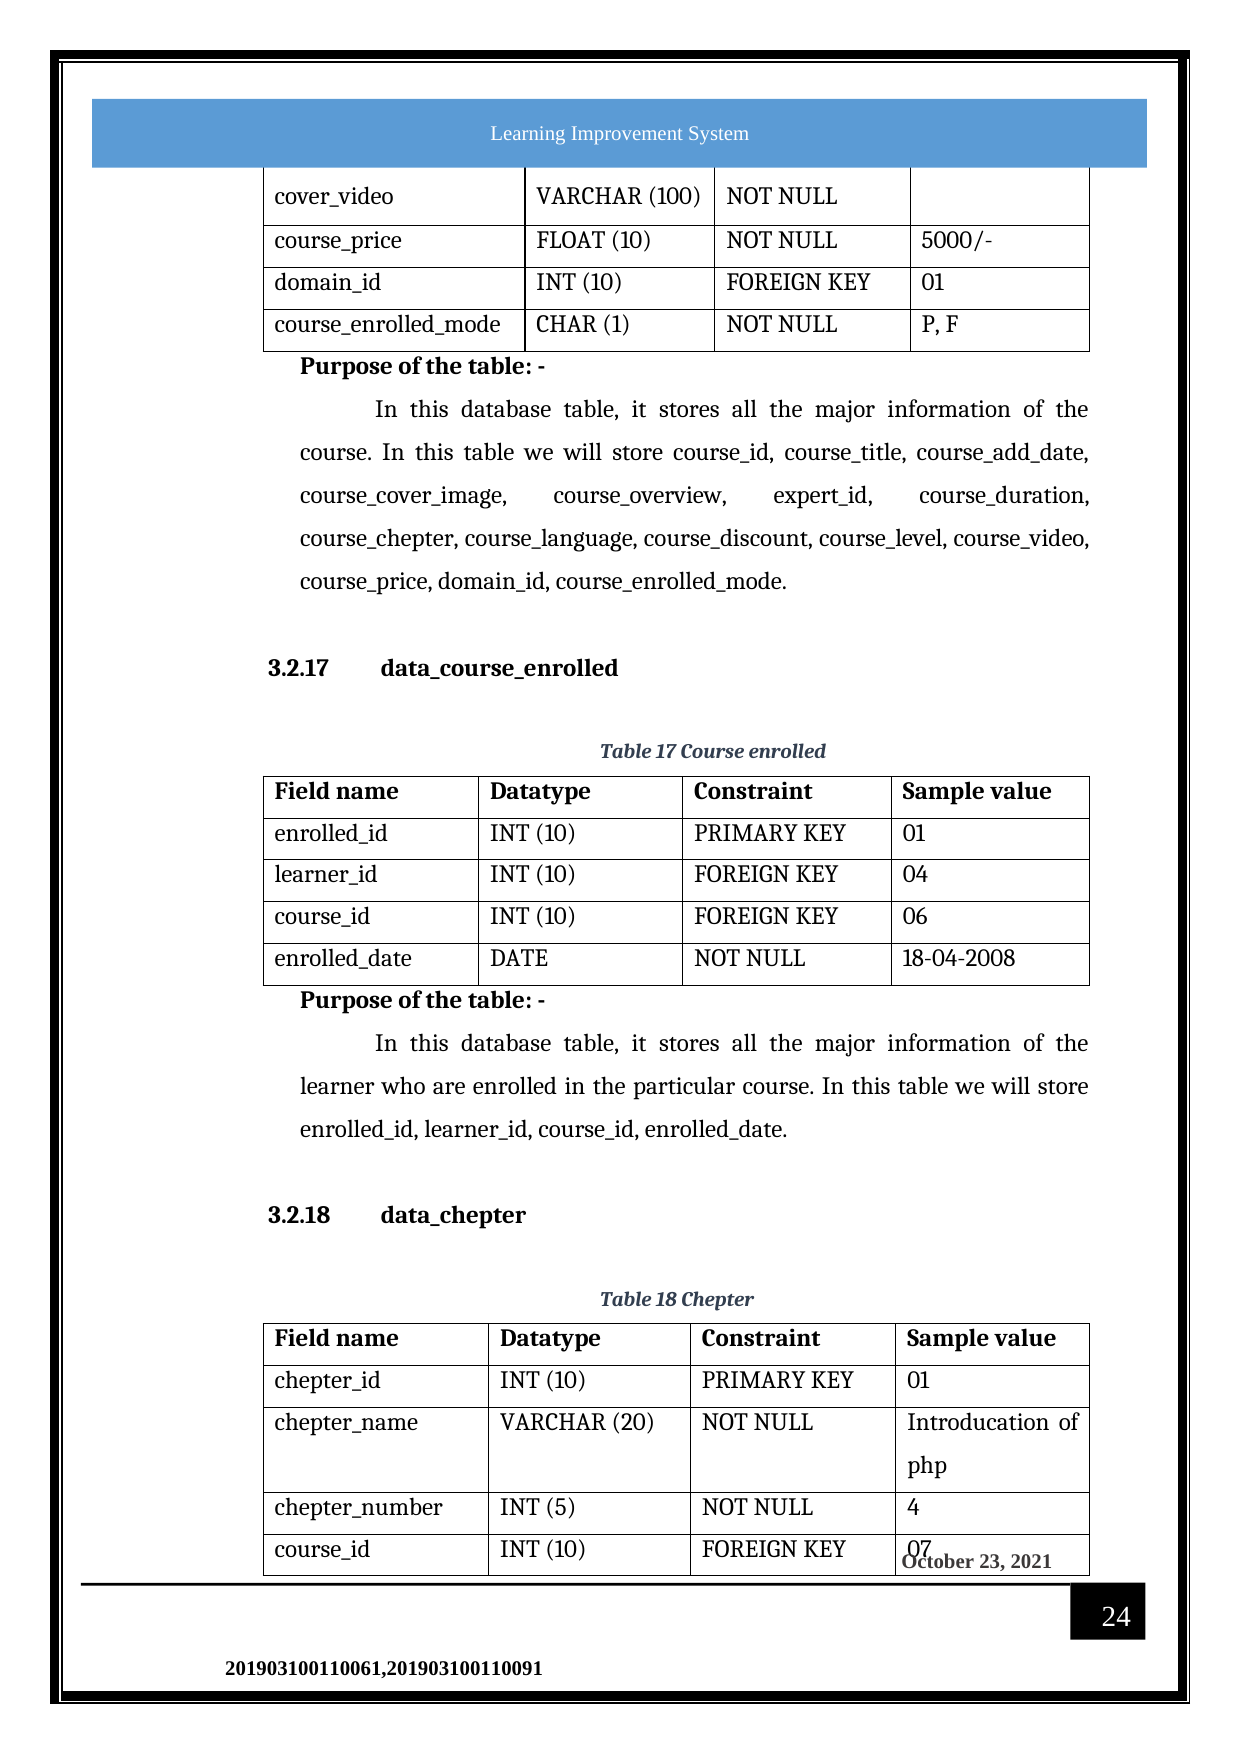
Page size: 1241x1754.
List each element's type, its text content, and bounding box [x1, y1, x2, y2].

table_header Sample value [892, 777, 1089, 817]
table_cell VARCHAR (20) [489, 1408, 690, 1492]
table_cell PRIMARY KEY [683, 819, 891, 859]
table_cell chepter_id [264, 1366, 488, 1407]
table_cell Introducation of php [896, 1408, 1089, 1492]
table_cell course_price [264, 226, 524, 267]
text Table 18 Chepter [525, 1287, 1090, 1311]
table_header Constraint [683, 777, 891, 817]
table_cell INT (10) [479, 819, 682, 859]
table_cell 18-04-2008 [892, 944, 1089, 984]
table_cell learner_id [264, 860, 478, 901]
table_cell NOT NULL [683, 944, 891, 984]
table_cell cover_video [264, 168, 524, 225]
table_cell 01 [892, 819, 1089, 859]
table_cell course_id [264, 1535, 488, 1575]
text Table 17 Course enrolled [525, 740, 1090, 764]
table_header Sample value [896, 1324, 1089, 1365]
text In this database table, it stores all the major information of the course. In this table we will store course_id, course_title, course_add_date, course_cover_image, course_overview, expert_id, course_duration, course_chepter, course_language, course_discount, course_level, course_video, course_price, domain_id, course_enrolled_mode. [300, 395, 1090, 596]
list data_course_enrolled [268, 653, 1090, 682]
table_cell FOREIGN KEY [691, 1535, 895, 1575]
table_cell domain_id [264, 268, 524, 309]
table_cell INT (10) [489, 1366, 690, 1407]
table_cell 06 [892, 902, 1089, 943]
table_cell NOT NULL [715, 226, 910, 267]
table_cell INT (5) [489, 1493, 690, 1533]
table_cell VARCHAR (100) [526, 168, 714, 225]
list data_chepter [268, 1201, 1090, 1230]
table_cell NOT NULL [691, 1493, 895, 1533]
table_header Constraint [691, 1324, 895, 1365]
table_header Datatype [489, 1324, 690, 1365]
table_cell INT (10) [479, 860, 682, 901]
text Purpose of the table: - [225, 986, 1090, 1014]
table_cell 4 [896, 1493, 1089, 1533]
table_cell NOT NULL [715, 168, 910, 225]
table_cell INT (10) [479, 902, 682, 943]
table_cell DATE [479, 944, 682, 984]
table_cell NOT NULL [691, 1408, 895, 1492]
text Purpose of the table: - [225, 352, 1090, 380]
table_cell 07 [896, 1535, 1089, 1575]
table_header Field name [264, 777, 478, 817]
table_cell 5000/- [911, 226, 1089, 267]
table_cell chepter_number [264, 1493, 488, 1533]
table_cell INT (10) [489, 1535, 690, 1575]
table_cell 01 [896, 1366, 1089, 1407]
table_cell course_enrolled_mode [264, 310, 524, 351]
table_header Field name [264, 1324, 488, 1365]
table_cell 04 [892, 860, 1089, 901]
table_cell PRIMARY KEY [691, 1366, 895, 1407]
table_cell [911, 168, 1089, 225]
table_cell 01 [911, 268, 1089, 309]
table_cell NOT NULL [715, 310, 910, 351]
table_cell enrolled_id [264, 819, 478, 859]
table_cell chepter_name [264, 1408, 488, 1492]
table_cell P, F [911, 310, 1089, 351]
table_cell FOREIGN KEY [683, 902, 891, 943]
table_cell enrolled_date [264, 944, 478, 984]
table_cell FOREIGN KEY [715, 268, 910, 309]
table_cell FOREIGN KEY [683, 860, 891, 901]
table_cell course_id [264, 902, 478, 943]
table_cell FLOAT (10) [526, 226, 714, 267]
table_cell CHAR (1) [526, 310, 714, 351]
text In this database table, it stores all the major information of the learner who are enrolled in the particular course. In this table we will store enrolled_id, learner_id, course_id, enrolled_date. [300, 1029, 1090, 1144]
table_header Datatype [479, 777, 682, 817]
table_cell INT (10) [526, 268, 714, 309]
